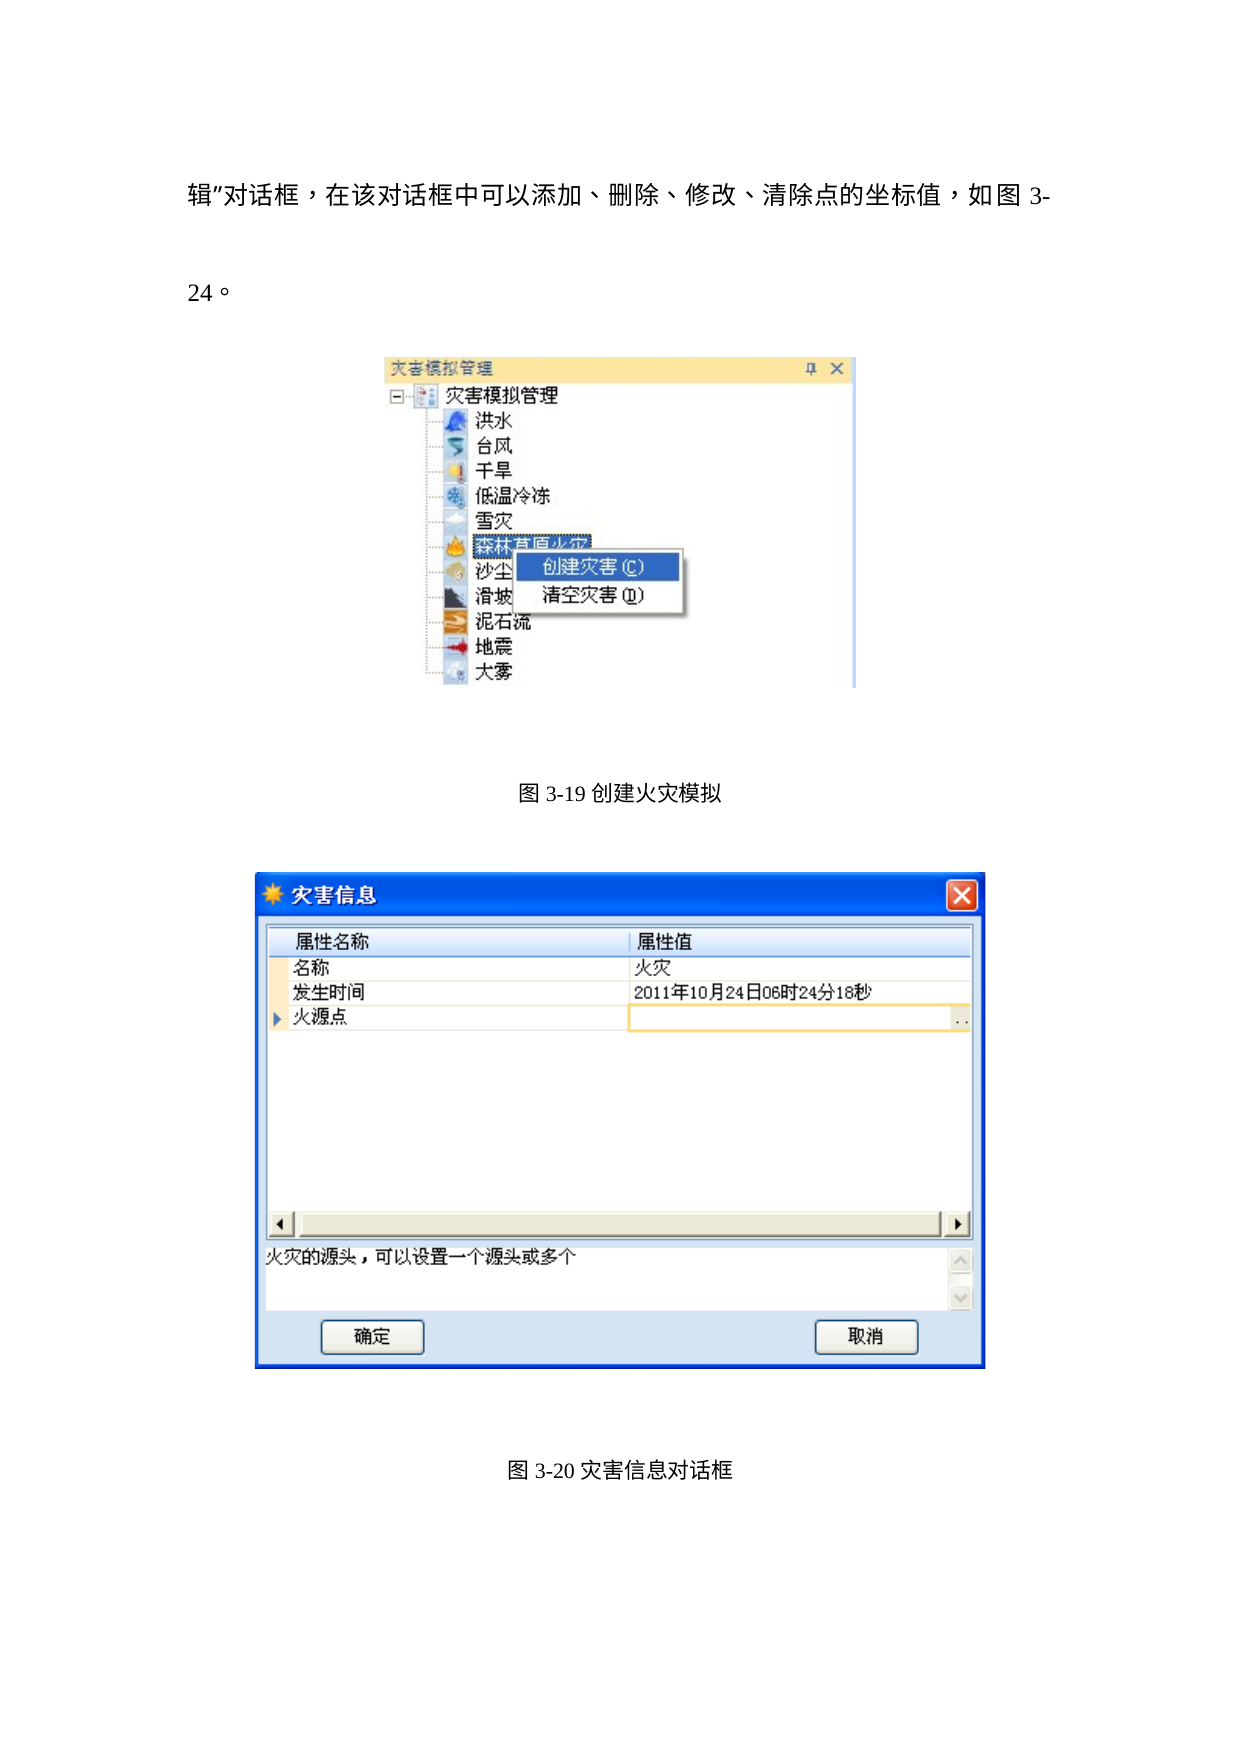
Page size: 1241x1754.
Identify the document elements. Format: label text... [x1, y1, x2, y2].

picture [384, 357, 856, 688]
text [187, 162, 1050, 324]
picture [254, 872, 986, 1369]
